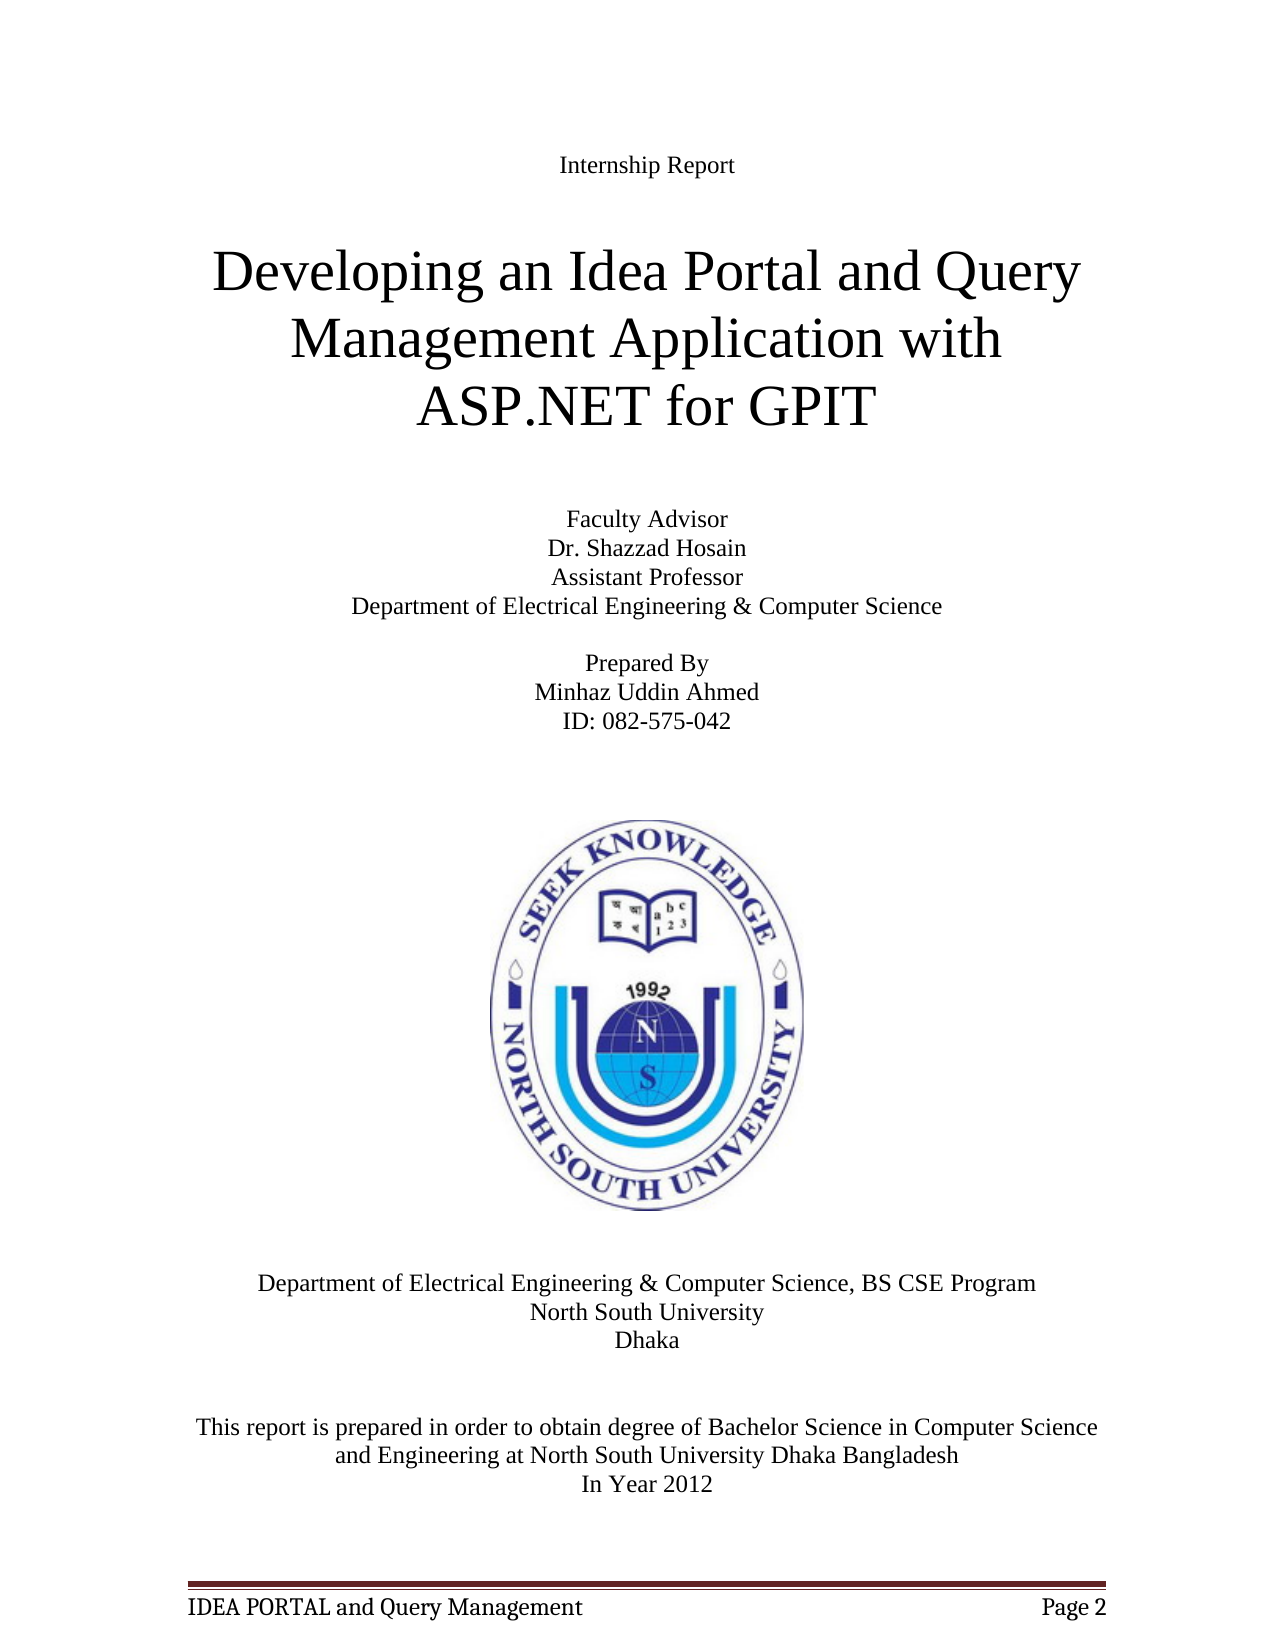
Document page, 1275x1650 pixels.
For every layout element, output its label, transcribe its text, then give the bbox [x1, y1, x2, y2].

text Faculty Advisor [187, 504, 1106, 533]
text Dhaka [187, 1325, 1106, 1354]
text In Year 2012 [187, 1469, 1106, 1498]
text ID: 082-575-042 [187, 706, 1106, 734]
text North South University [187, 1297, 1106, 1325]
text Internship Report [187, 150, 1106, 179]
text Prepared By [187, 648, 1106, 677]
text Minhaz Uddin Ahmed [187, 677, 1106, 706]
text Dr. Shazzad Hosain [187, 533, 1106, 562]
text This report is prepared in order to obtain degree of Bachelor Science in Computer Science and Engineering at North South University Dhaka Bangladesh [187, 1412, 1106, 1469]
text Developing an Idea Portal and Query Management Application with ASP.NET for GPIT [187, 236, 1106, 437]
text Assistant Professor [187, 562, 1106, 591]
text Department of Electrical Engineering & Computer Science, BS CSE Program [187, 1268, 1106, 1297]
text Department of Electrical Engineering & Computer Science [187, 591, 1106, 619]
picture [490, 820, 804, 1211]
